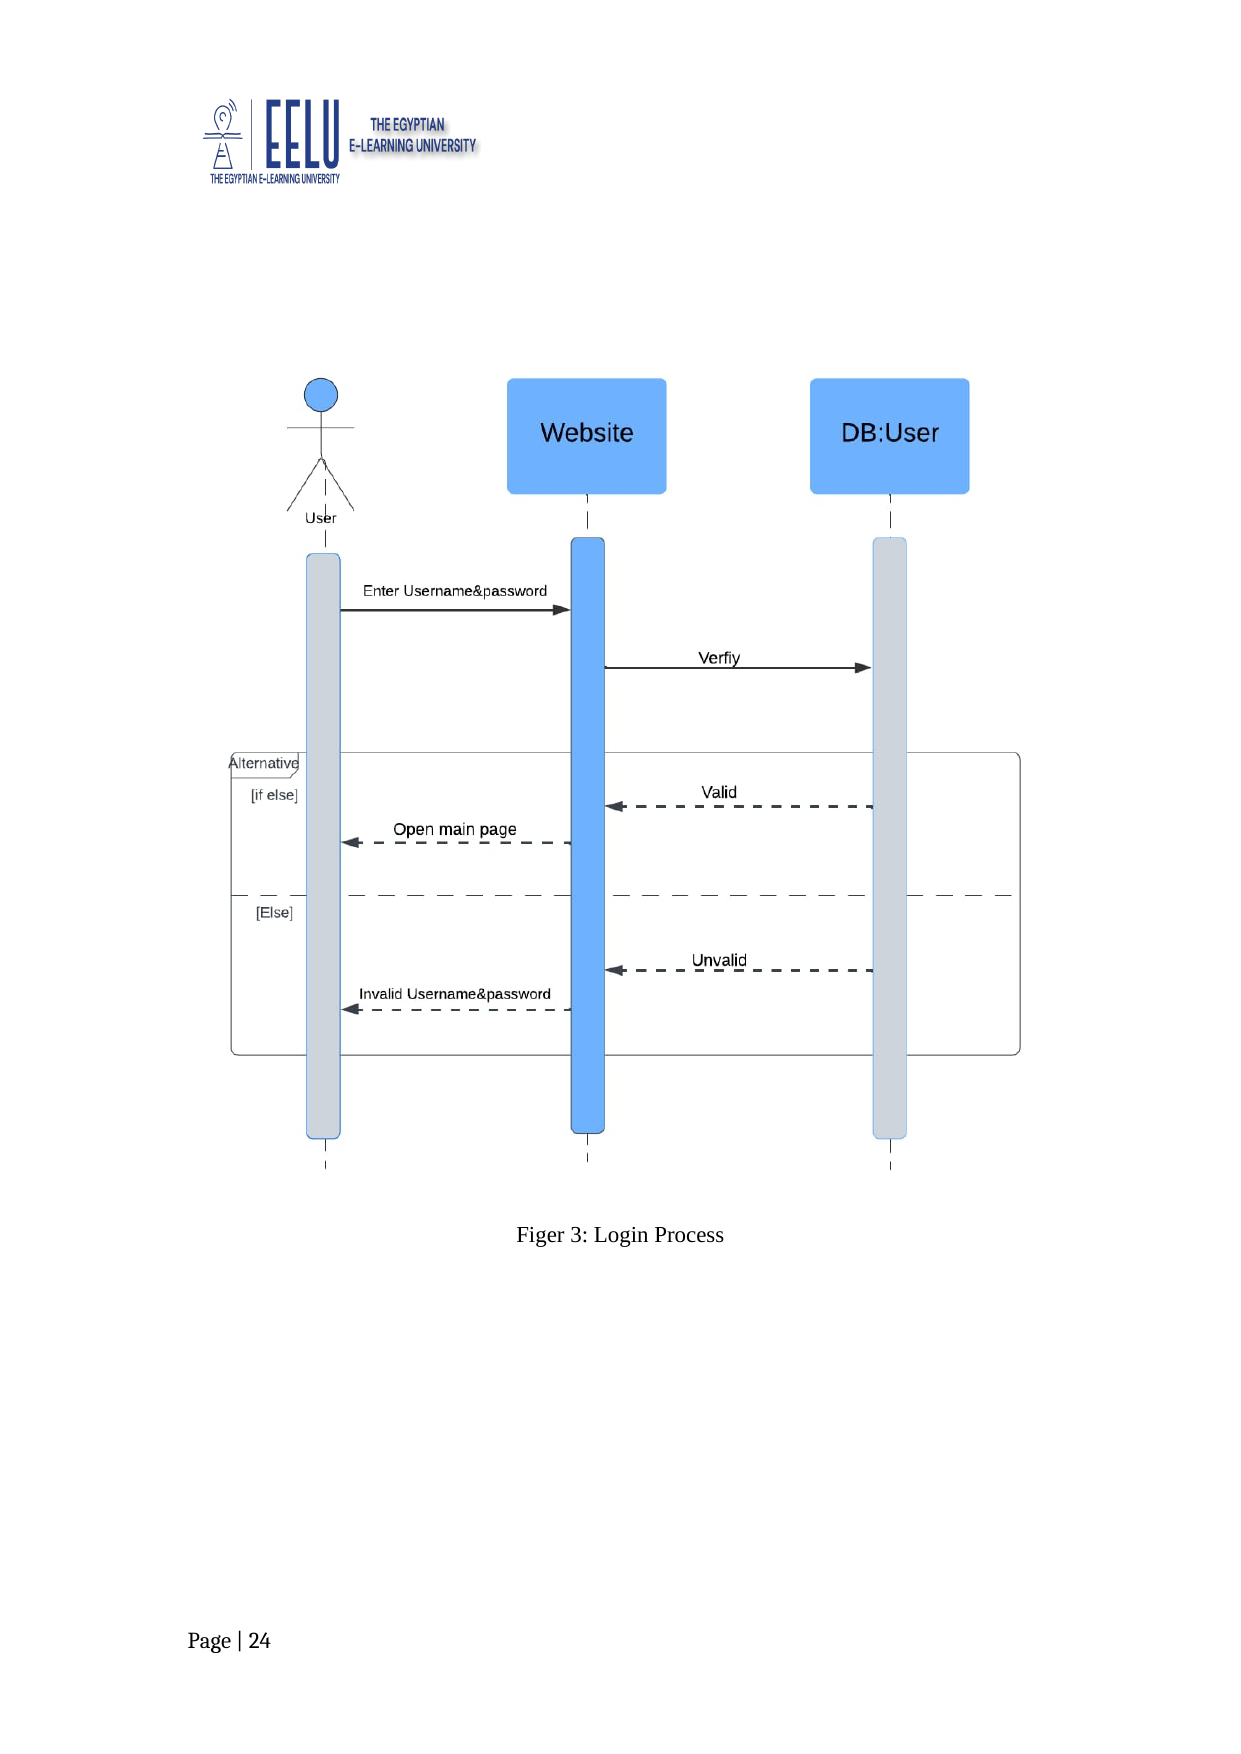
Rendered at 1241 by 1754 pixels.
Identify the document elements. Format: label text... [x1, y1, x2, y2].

text Figer 3: Login Process [187, 1221, 1053, 1247]
picture [187, 73, 482, 187]
picture [187, 344, 1053, 1203]
